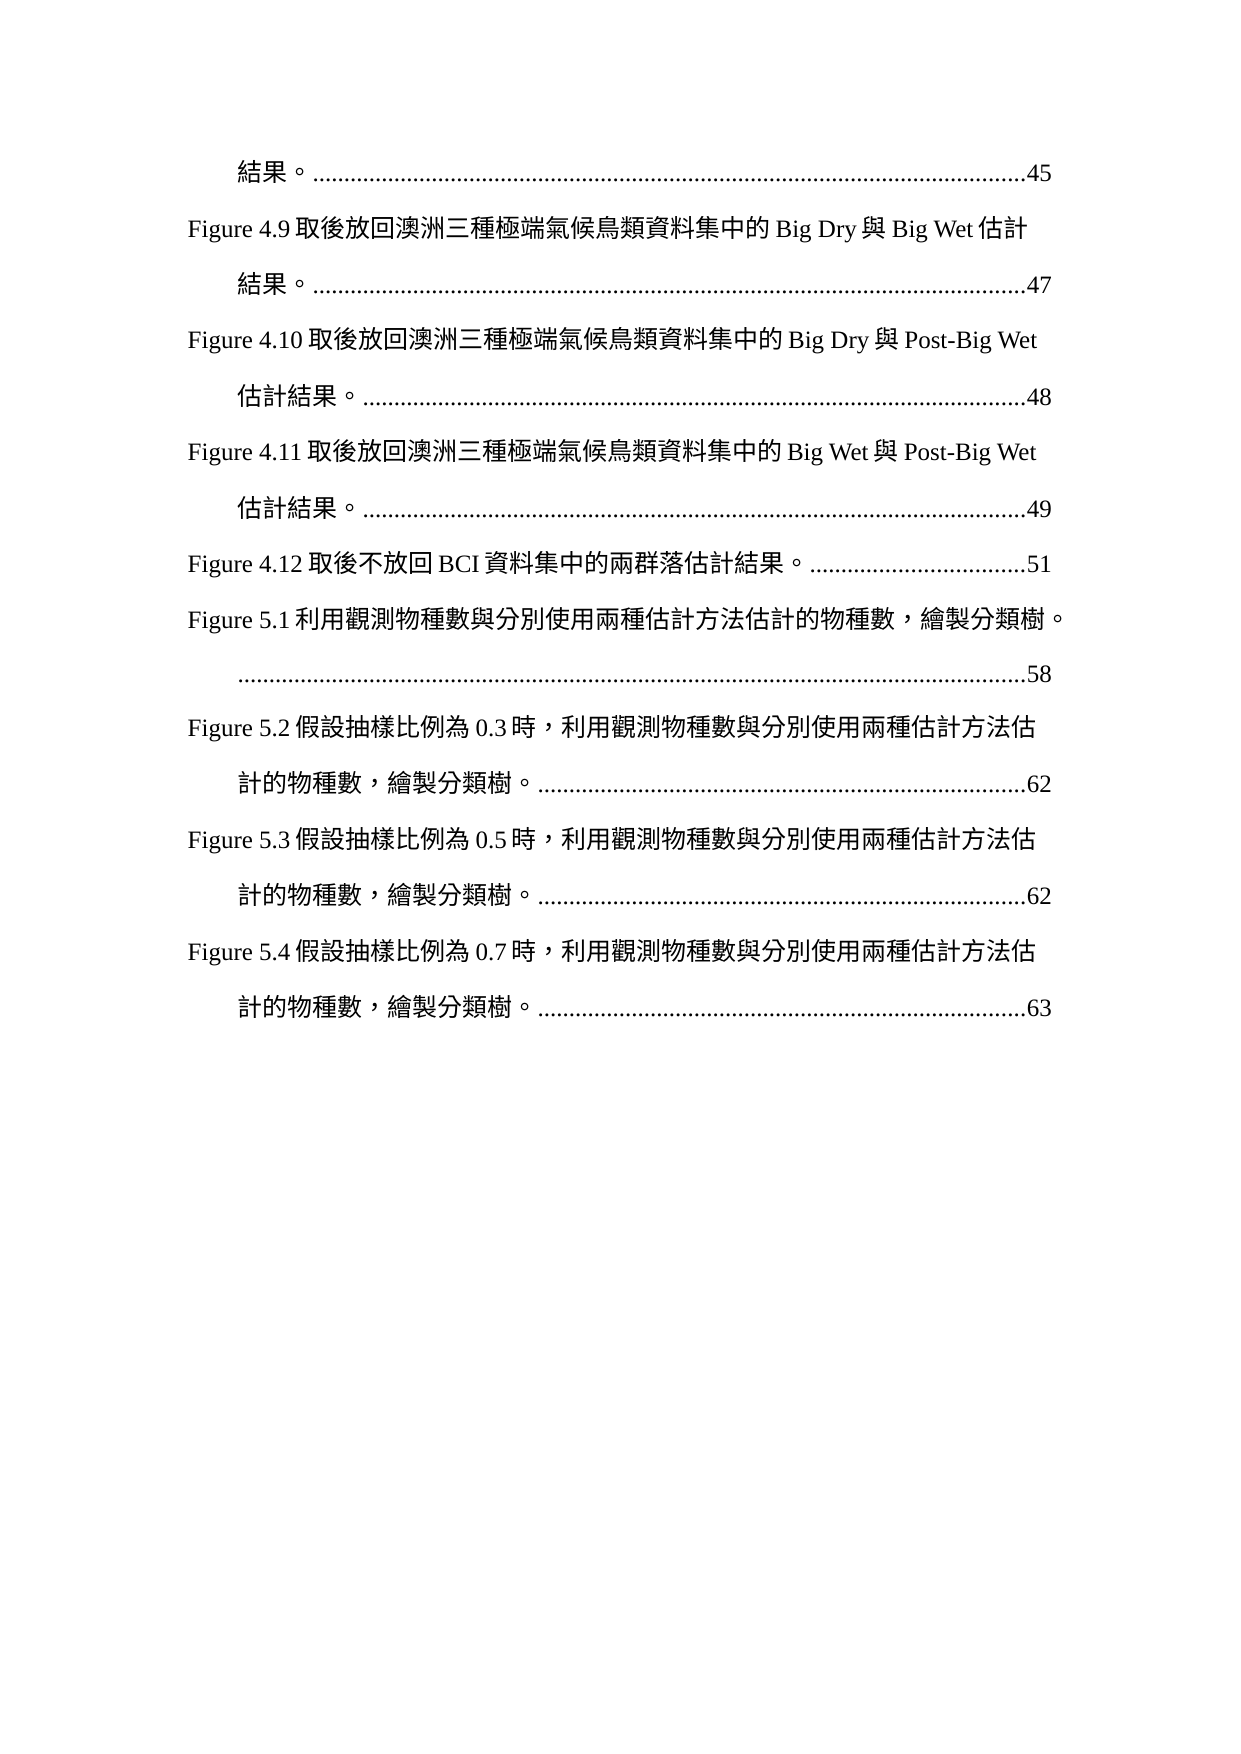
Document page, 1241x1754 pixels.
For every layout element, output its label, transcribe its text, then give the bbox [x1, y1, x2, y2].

text Figure 4.10取後放回澳洲三種極端氣候鳥類資料集中的Big Dry與Post-Big Wet估計結果。 48 [187, 319, 1053, 413]
text Figure 5.3假設抽樣比例為0.5時，利用觀測物種數與分別使用兩種估計方法估計的物種數，繪製分類樹。 62 [187, 819, 1053, 912]
text Figure 5.4假設抽樣比例為0.7時，利用觀測物種數與分別使用兩種估計方法估計的物種數，繪製分類樹。 63 [187, 931, 1053, 1024]
text Figure 4.12取後不放回BCI資料集中的兩群落估計結果。 51 [187, 543, 1053, 581]
text Figure 4.11取後放回澳洲三種極端氣候鳥類資料集中的Big Wet與Post-Big Wet估計結果。 49 [187, 431, 1053, 525]
text Figure 5.2假設抽樣比例為0.3時，利用觀測物種數與分別使用兩種估計方法估計的物種數，繪製分類樹。 62 [187, 707, 1053, 801]
text Figure 5.1利用觀測物種數與分別使用兩種估計方法估計的物種數，繪製分類樹。 58 [187, 599, 1053, 692]
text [187, 152, 1053, 189]
text Figure 4.9取後放回澳洲三種極端氣候鳥類資料集中的Big Dry與Big Wet估計結果。 47 [187, 207, 1053, 301]
